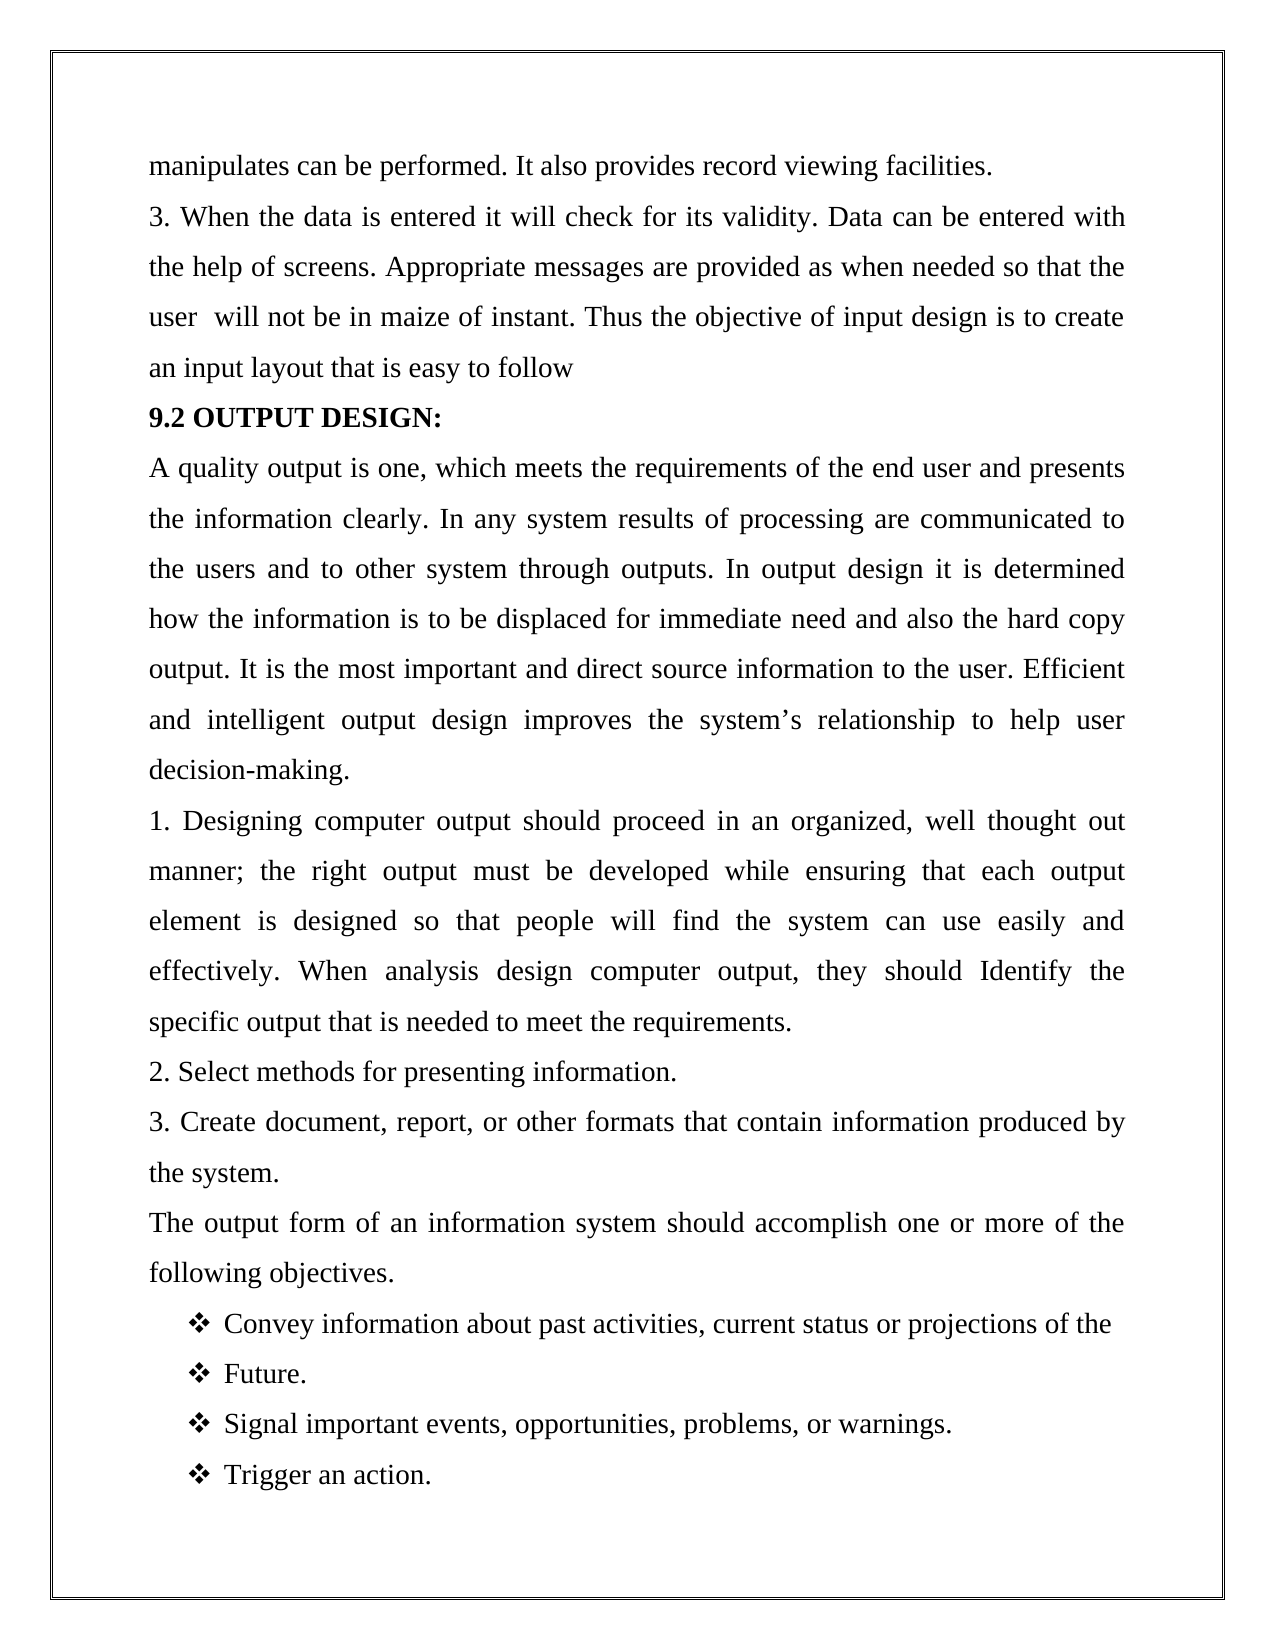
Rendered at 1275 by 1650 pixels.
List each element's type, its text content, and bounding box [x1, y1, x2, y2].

text A quality output is one, which meets the requirements of the end user and presents the information clearly. In any system results of processing are communicated to the users and to other system through outputs. In output design it is determined how the information is to be displaced for immediate need and also the hard copy output. It is the most important and direct source information to the user. Efficient and intelligent output design improves the system’s relationship to help user decision-making. [148, 450, 1126, 786]
list Convey information about past activities, current status or projections of the [186, 1306, 1126, 1339]
list Future. [186, 1356, 1126, 1390]
text The output form of an information system should accomplish one or more of the following objectives. [148, 1205, 1126, 1289]
text 1. Designing computer output should proceed in an organized, well thought out manner; the right output must be developed while ensuring that each output element is designed so that people will find the system can use easily and effectively. When analysis design computer output, they should Identify the specific output that is needed to meet the requirements. [148, 803, 1126, 1037]
text 9.2 OUTPUT DESIGN: [148, 400, 1126, 434]
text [148, 148, 1126, 182]
list Signal important events, opportunities, problems, or warnings. [186, 1407, 1126, 1440]
list Trigger an action. [186, 1457, 1126, 1491]
text 2. Select methods for presenting information. [148, 1054, 1126, 1088]
text 3. Create document, report, or other formats that contain information produced by the system. [148, 1104, 1126, 1188]
text 3. When the data is entered it will check for its validity. Data can be entered with the help of screens. Appropriate messages are provided as when needed so that the user will not be in maize of instant. Thus the objective of input design is to create an input layout that is easy to follow [148, 199, 1126, 383]
